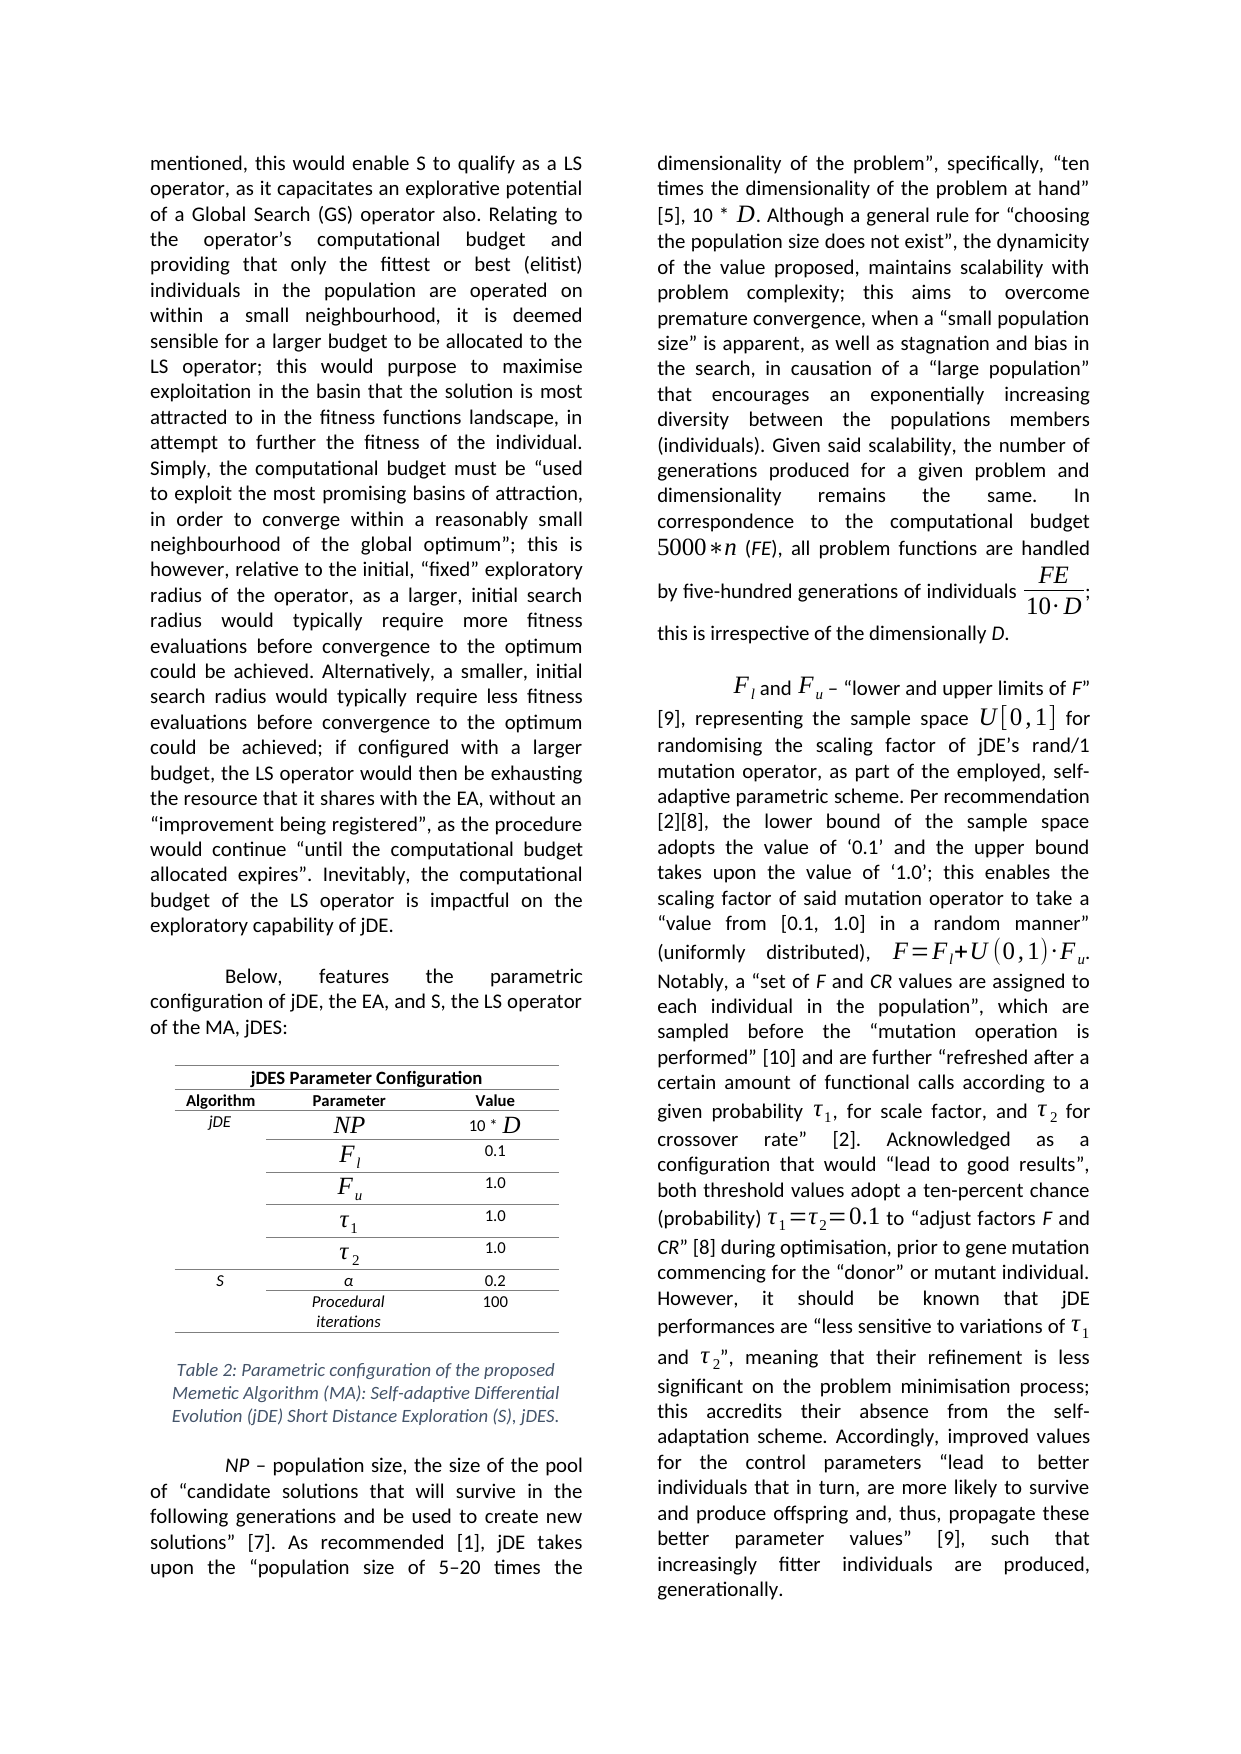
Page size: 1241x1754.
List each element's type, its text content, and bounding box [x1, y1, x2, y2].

table_cell Procedural iterations [266, 1291, 432, 1332]
table_cell [266, 1111, 432, 1139]
table_cell S [175, 1270, 266, 1332]
table_cell jDE [175, 1111, 266, 1269]
table_cell Parameter [266, 1090, 432, 1110]
text and – “lower and upper limits of F” [9], representing the sample space for randomising the scaling factor of jDE’s rand/1 mutation operator, as part of the employed, self-adaptive parametric scheme. Per recommendation [2][8], the lower bound of the sample space adopts the value of ‘0.1’ and the upper bound takes upon the value of ‘1.0’; this enables the scaling factor of said mutation operator to take a “value from [0.1, 1.0] in a random manner” (uniformly distributed), . Notably, a “set of F and CR values are assigned to each individual in the population”, which are sampled before the “mutation operation is performed” [10] and are further “refreshed after a certain amount of functional calls according to a given probability , for scale factor, and for crossover rate” [2]. Acknowledged as a configuration that would “lead to good results”, both threshold values adopt a ten-percent chance (probability) to “adjust factors F and CR” [8] during optimisation, prior to gene mutation commencing for the “donor” or mutant individual. However, it should be known that jDE performances are “less sensitive to variations of and ”, meaning that their refinement is less significant on the problem minimisation process; this accredits their absence from the self-adaptation scheme. Accordingly, improved values for the control parameters “lead to better individuals that in turn, are more likely to survive and produce offspring and, thus, propagate these better parameter values” [9], such that increasingly fitter individuals are produced, generationally. [657, 671, 1090, 1602]
table_cell 0.2 [432, 1270, 559, 1290]
table_cell [266, 1140, 432, 1172]
table_cell [266, 1173, 432, 1204]
table_cell 1.0 [432, 1173, 559, 1204]
table_cell Algorithm [175, 1090, 266, 1110]
table_cell [266, 1238, 432, 1269]
table_cell 0.1 [432, 1140, 559, 1172]
text NP – population size, the size of the pool of “candidate solutions that will survive in the following generations and be used to create new solutions” [7]. As recommended [1], jDE takes upon the “population size of 5–20 times the dimensionality of the problem”, specifically, “ten times the dimensionality of the problem at hand” [5], 10 * . Although a general rule for “choosing the population size does not exist”, the dynamicity of the value proposed, maintains scalability with problem complexity; this aims to overcome premature convergence, when a “small population size” is apparent, as well as stagnation and bias in the search, in causation of a “large population” that encourages an exponentially increasing diversity between the populations members (individuals). Given said scalability, the number of generations produced for a given problem and dimensionality remains the same. In correspondence to the computational budget (FE), all problem functions are handled by five-hundred generations of individuals ; this is irrespective of the dimensionally D. [657, 150, 1090, 646]
table_cell 100 [432, 1291, 559, 1332]
table_cell 1.0 [432, 1238, 559, 1269]
table_cell 1.0 [432, 1205, 559, 1237]
table_cell Value [432, 1090, 559, 1110]
table_header jDES Parameter Configuration [175, 1066, 559, 1089]
table_cell 10 * [432, 1111, 559, 1139]
table_cell α [266, 1270, 432, 1290]
table_cell [266, 1205, 432, 1237]
text Below, features the parametric configuration of jDE, the EA, and S, the LS operator of the MA, jDES: [150, 963, 583, 1039]
